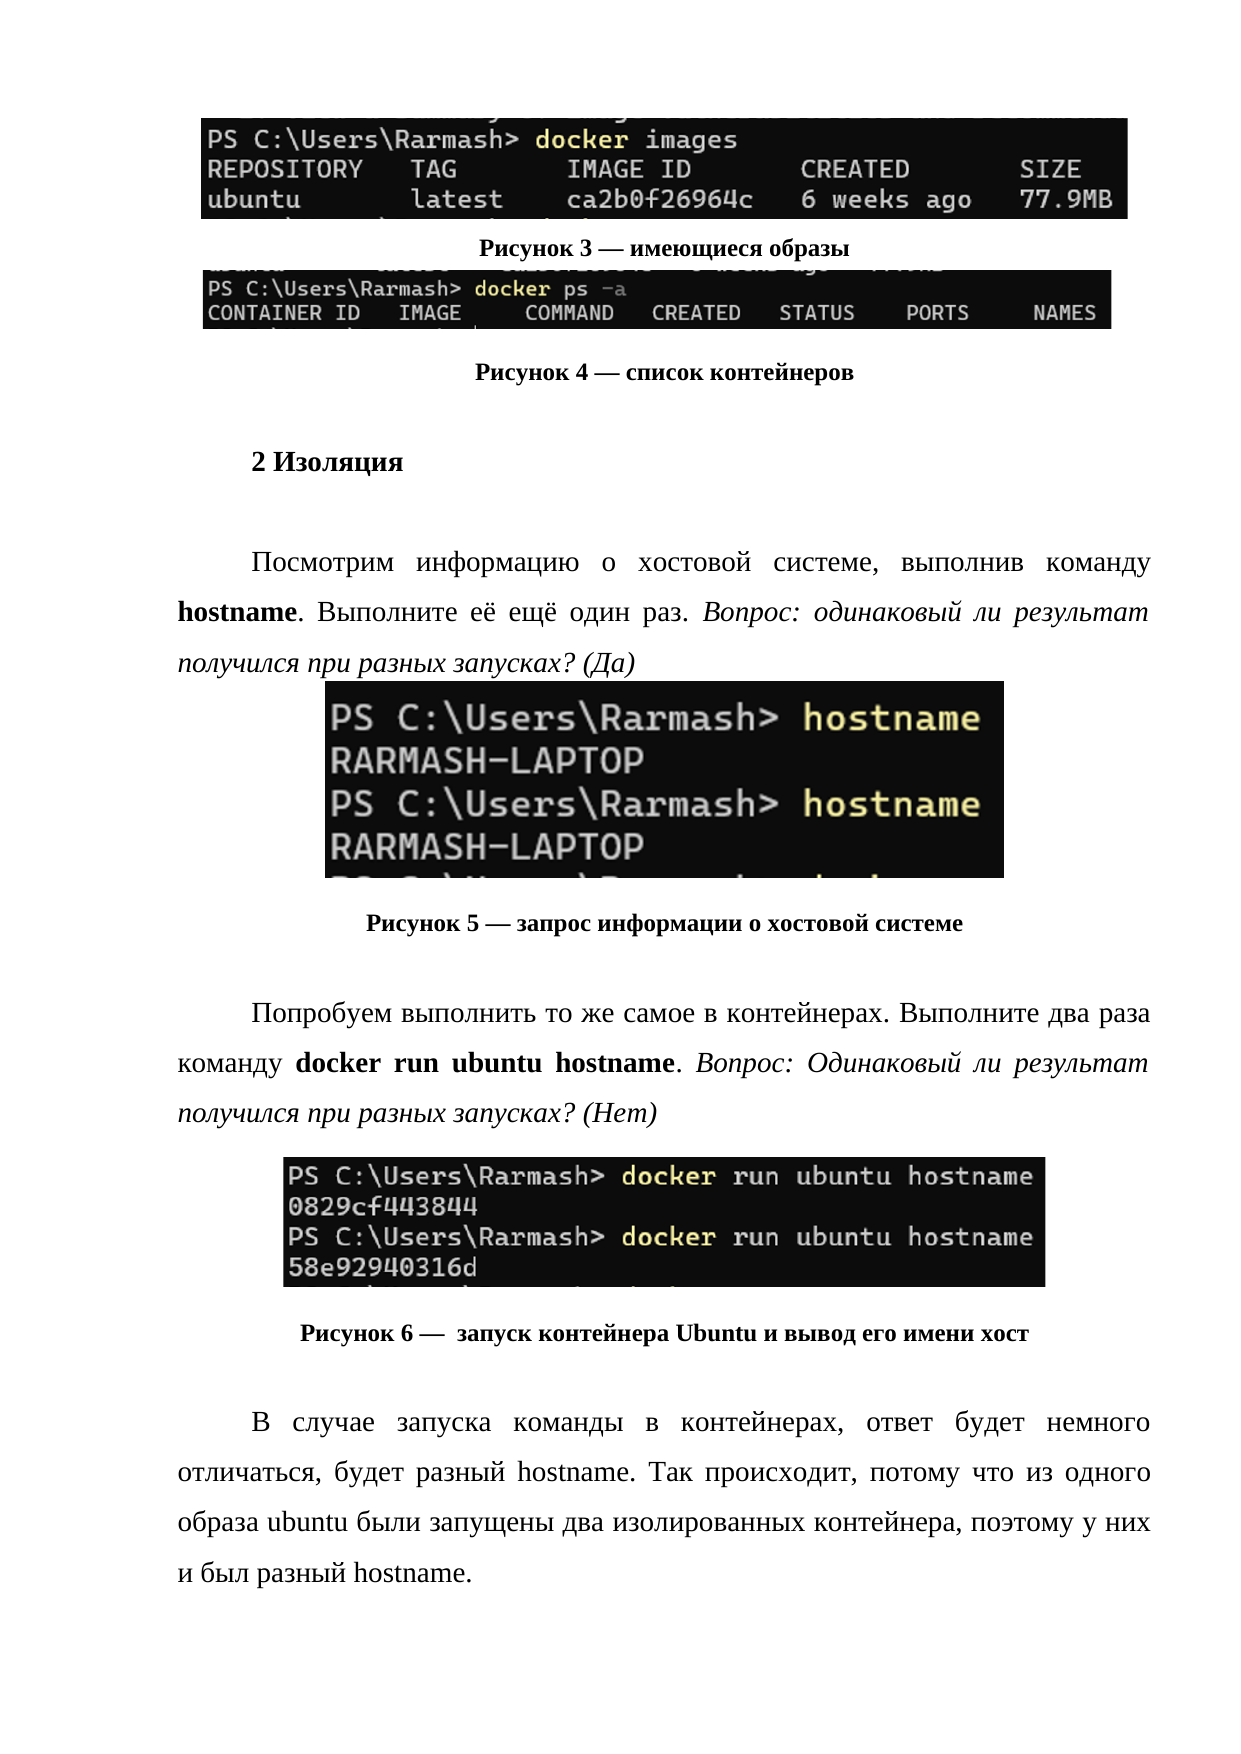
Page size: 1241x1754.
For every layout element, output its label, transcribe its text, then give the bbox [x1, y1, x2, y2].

picture [325, 681, 1004, 878]
text Попробуем выполнить то же самое в контейнерах. Выполните два раза команду docker run ubuntu hostname. Вопрос: Одинаковый ли результат получился при разных запусках? (Нет) [177, 995, 1152, 1129]
picture [201, 118, 1128, 219]
text 2 Изоляция [177, 444, 1152, 477]
picture [202, 270, 1112, 329]
picture [283, 1157, 1046, 1287]
text В случае запуска команды в контейнерах, ответ будет немного отличаться, будет разный hostname. Так происходит, потому что из одного образа ubuntu были запущены два изолированных контейнера, поэтому у них и был разный hostname. [177, 1404, 1152, 1588]
text Посмотрим информацию о хостовой системе, выполнив команду hostname. Выполните её ещё один раз. Вопрос: одинаковый ли результат получился при разных запусках? (Да) [177, 544, 1152, 678]
